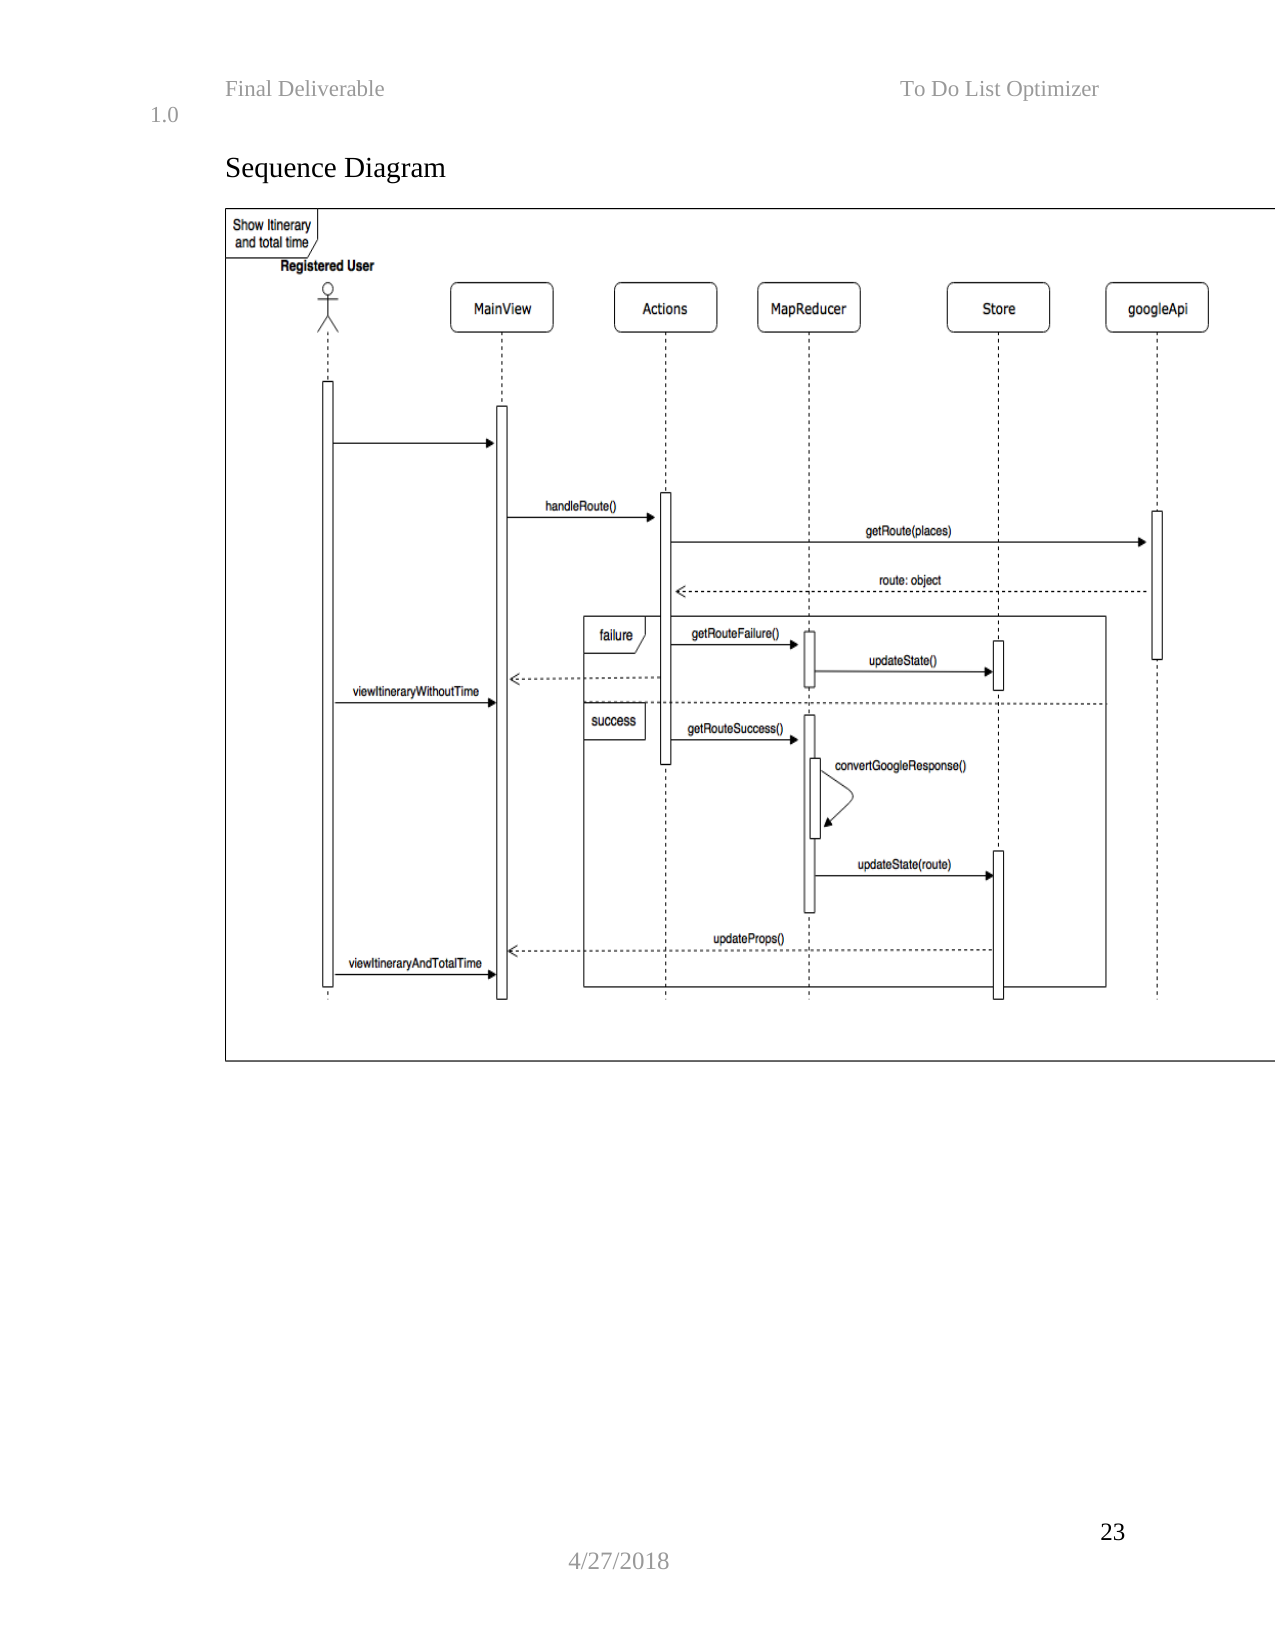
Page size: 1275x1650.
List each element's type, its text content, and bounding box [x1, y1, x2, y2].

picture [225, 208, 1275, 1063]
text Sequence Diagram [150, 150, 1125, 183]
